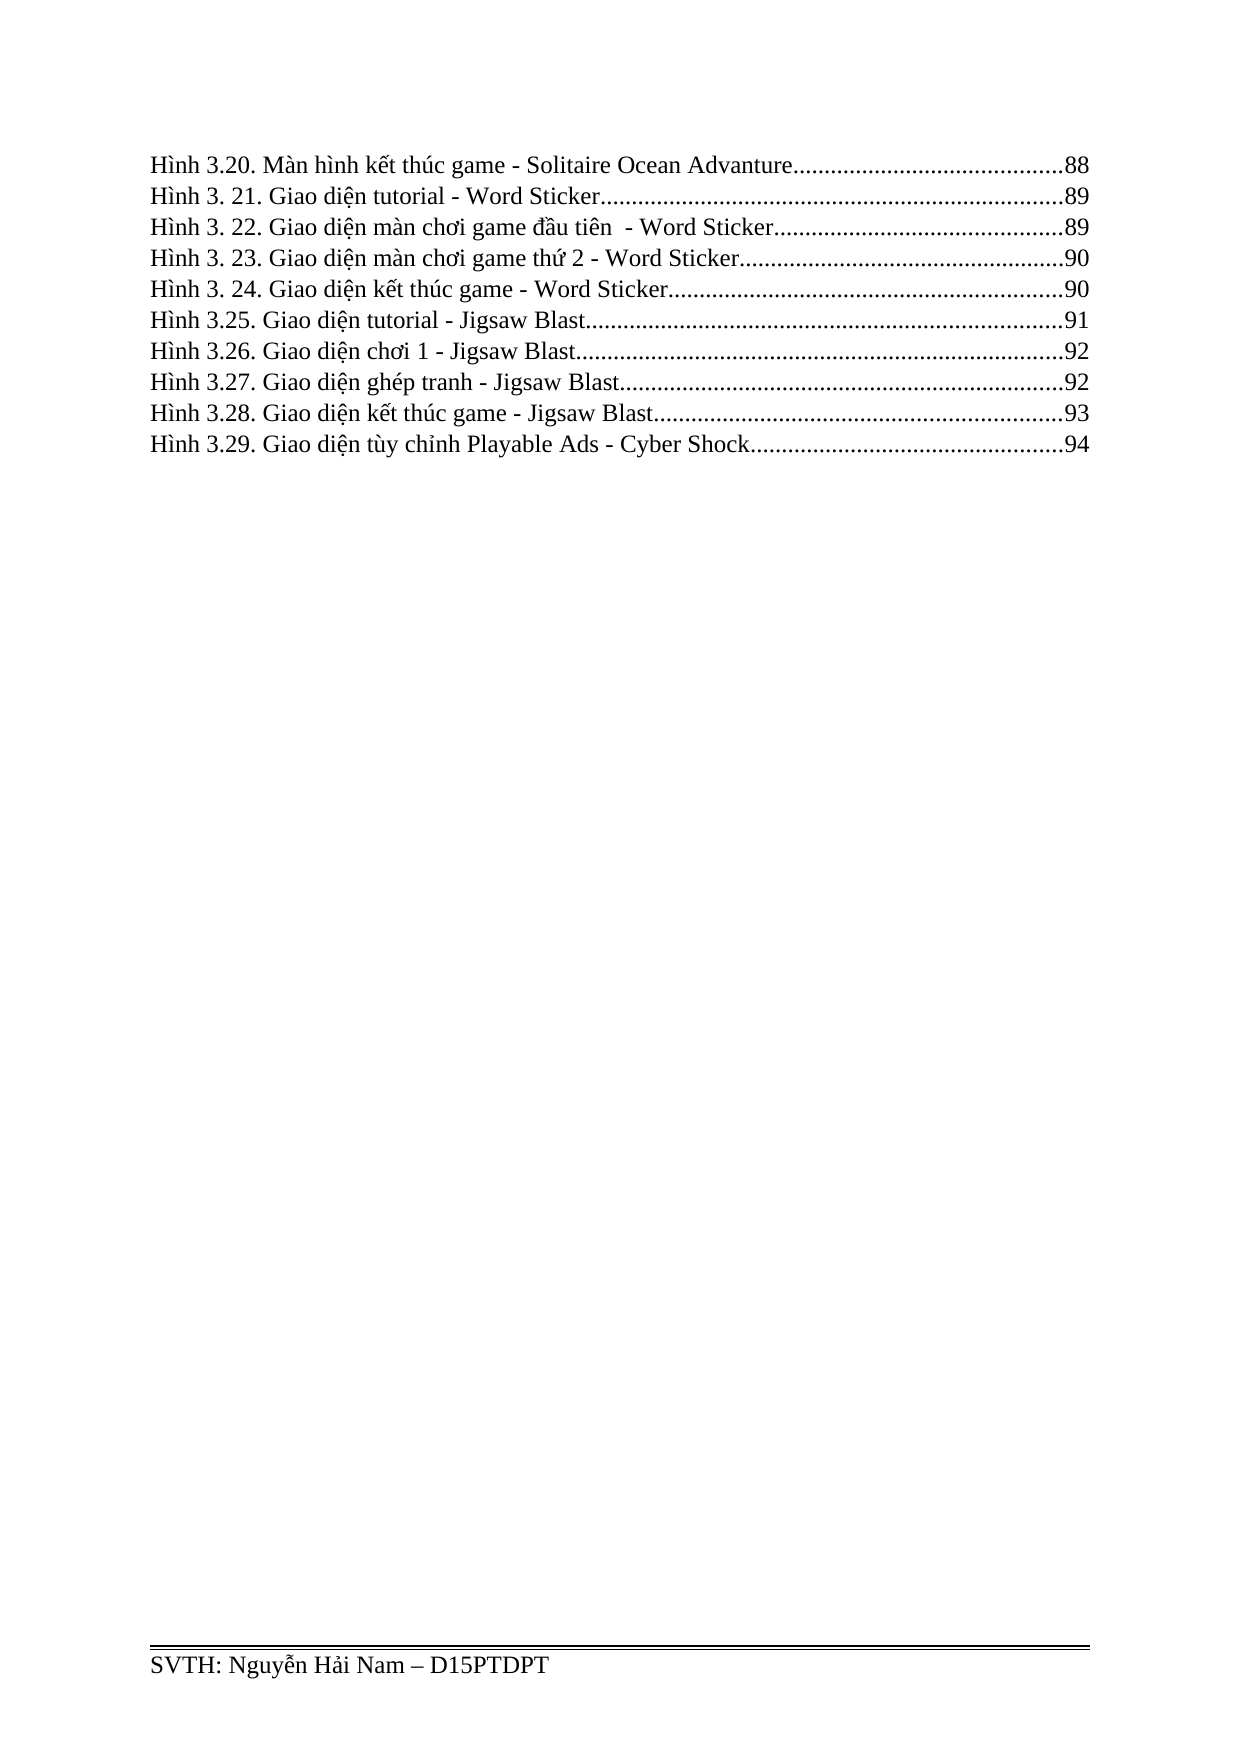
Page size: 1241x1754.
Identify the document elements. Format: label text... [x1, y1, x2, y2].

text Hình 3. 22. Giao diện màn chơi game đầu tiên - Word Sticker 89 [150, 212, 1090, 241]
text Hình 3.27. Giao diện ghép tranh - Jigsaw Blast 92 [150, 367, 1090, 396]
text Hình 3.28. Giao diện kết thúc game - Jigsaw Blast 93 [150, 398, 1090, 427]
text Hình 3.29. Giao diện tùy chỉnh Playable Ads - Cyber Shock 94 [150, 429, 1090, 458]
text Hình 3.25. Giao diện tutorial - Jigsaw Blast 91 [150, 305, 1090, 334]
text Hình 3.26. Giao diện chơi 1 - Jigsaw Blast 92 [150, 336, 1090, 365]
text Hình 3. 24. Giao diện kết thúc game - Word Sticker 90 [150, 274, 1090, 303]
text Hình 3. 21. Giao diện tutorial - Word Sticker 89 [150, 181, 1090, 210]
text Hình 3.20. Màn hình kết thúc game - Solitaire Ocean Advanture 88 [150, 150, 1090, 179]
text Hình 3. 23. Giao diện màn chơi game thứ 2 - Word Sticker 90 [150, 243, 1090, 272]
